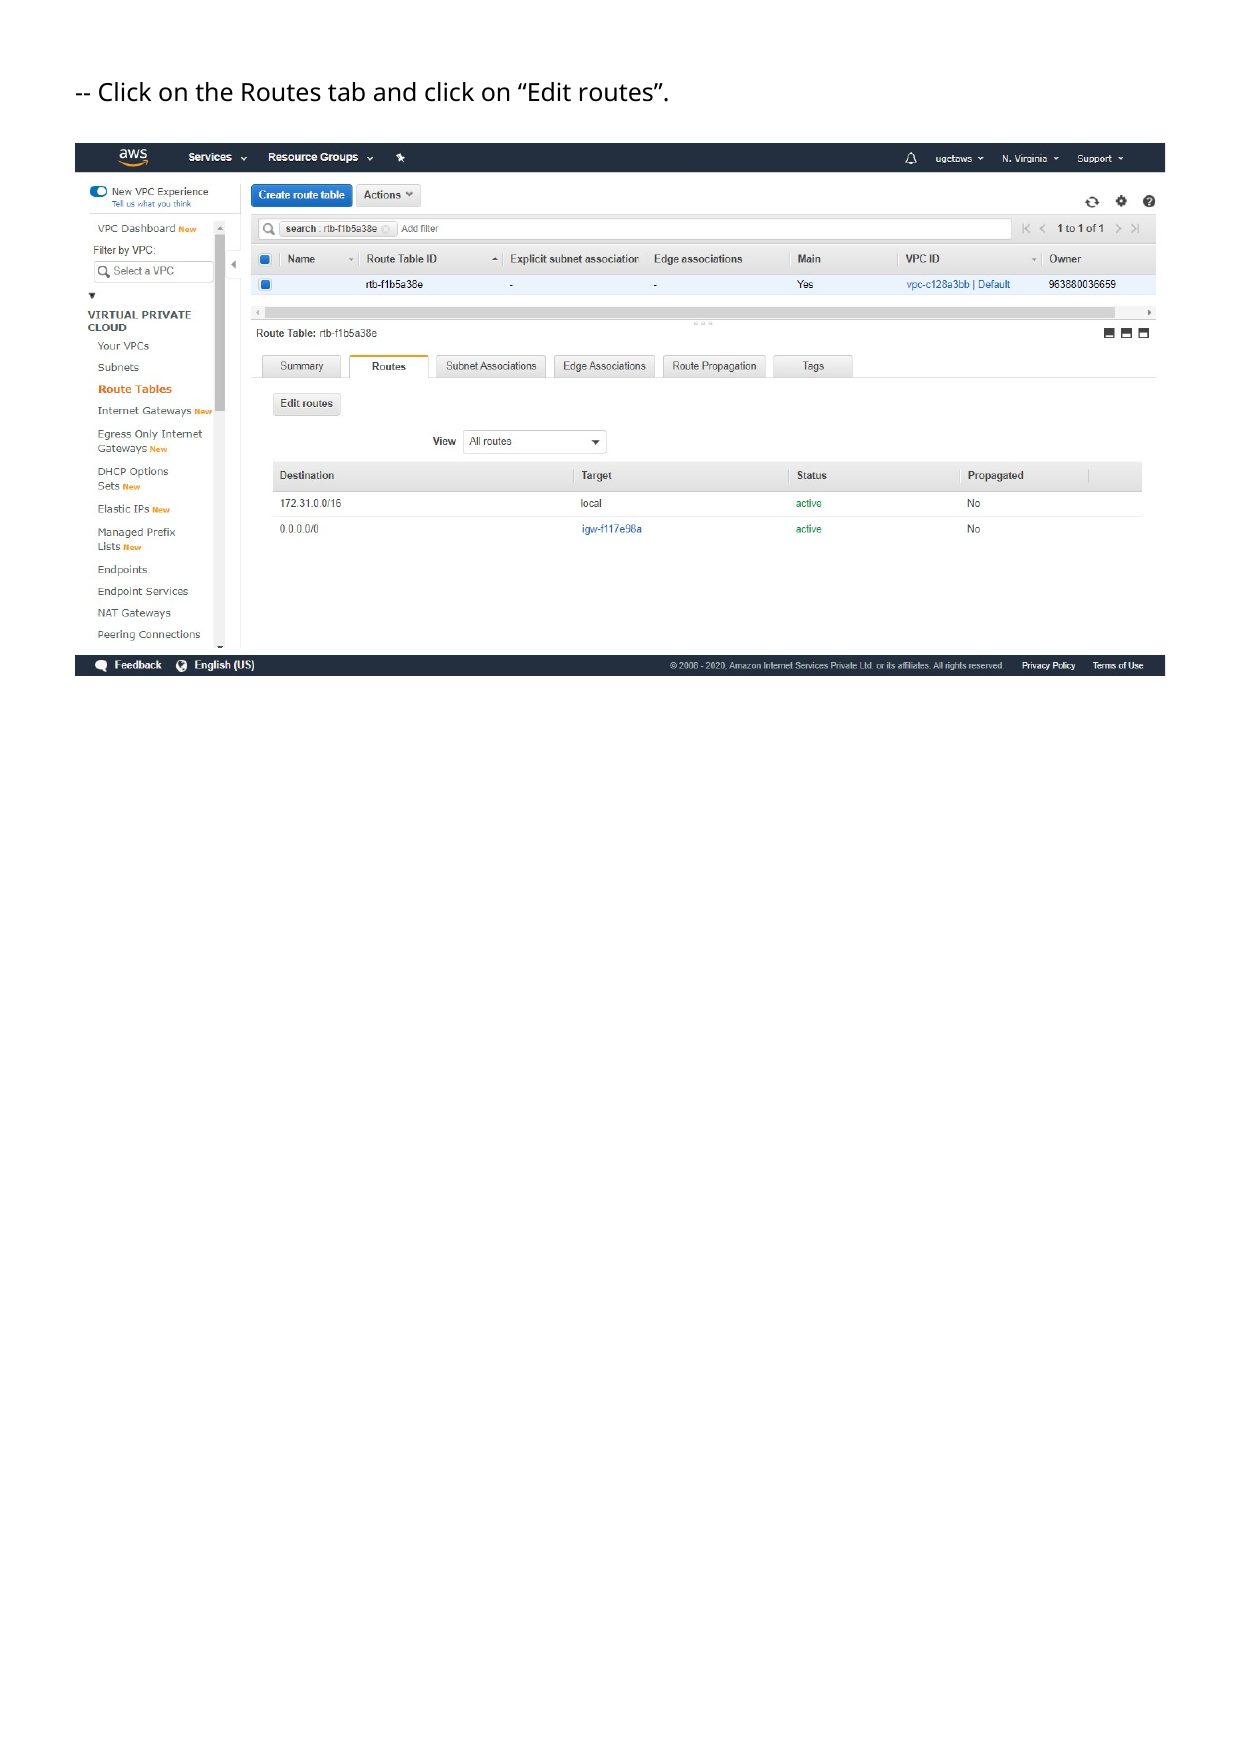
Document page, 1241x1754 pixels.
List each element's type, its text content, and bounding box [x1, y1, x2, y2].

text -- Click on the Routes tab and click on “Edit routes”. [75, 75, 1165, 109]
